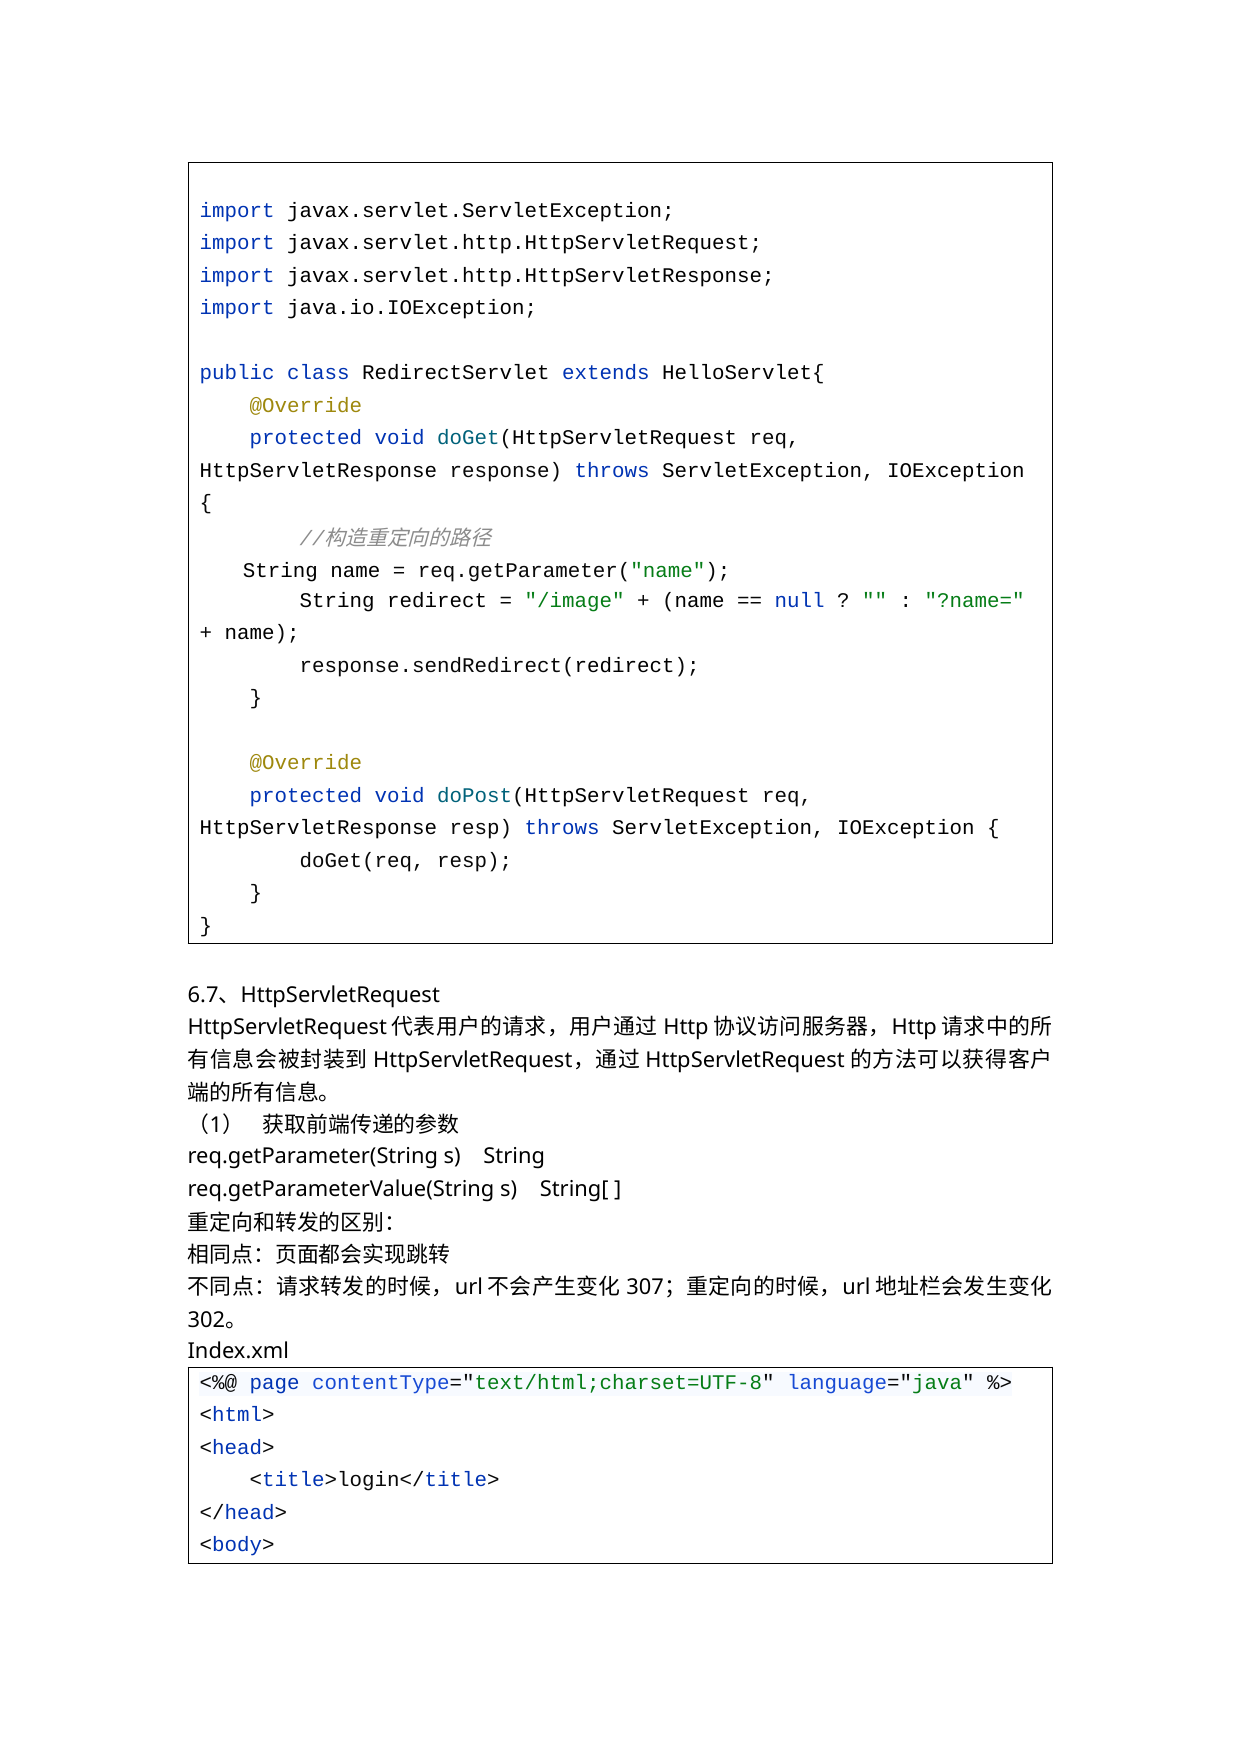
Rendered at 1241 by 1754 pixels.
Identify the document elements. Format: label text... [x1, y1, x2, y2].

text Index.xml [187, 1334, 1053, 1367]
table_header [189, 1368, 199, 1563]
text HttpServletRequest代表用户的请求，用户通过Http协议访问服务器，Http请求中的所有信息会被封装到HttpServletRequest，通过HttpServletRequest的方法可以获得客户端的所有信息。 [187, 1009, 1053, 1107]
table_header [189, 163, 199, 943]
text 相同点：页面都会实现跳转 [187, 1237, 1053, 1269]
list 获取前端传递的参数 [187, 1107, 1053, 1139]
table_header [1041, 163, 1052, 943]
text 6.7、HttpServletRequest [187, 977, 1053, 1009]
text 重定向和转发的区别： [187, 1204, 1053, 1237]
text req.getParameterValue(String s) String[ ] [187, 1172, 1053, 1204]
text req.getParameter(String s) String [187, 1139, 1053, 1172]
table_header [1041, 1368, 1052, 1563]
text 不同点：请求转发的时候，url不会产生变化 307；重定向的时候，url地址栏会发生变化 302。 [187, 1269, 1053, 1334]
